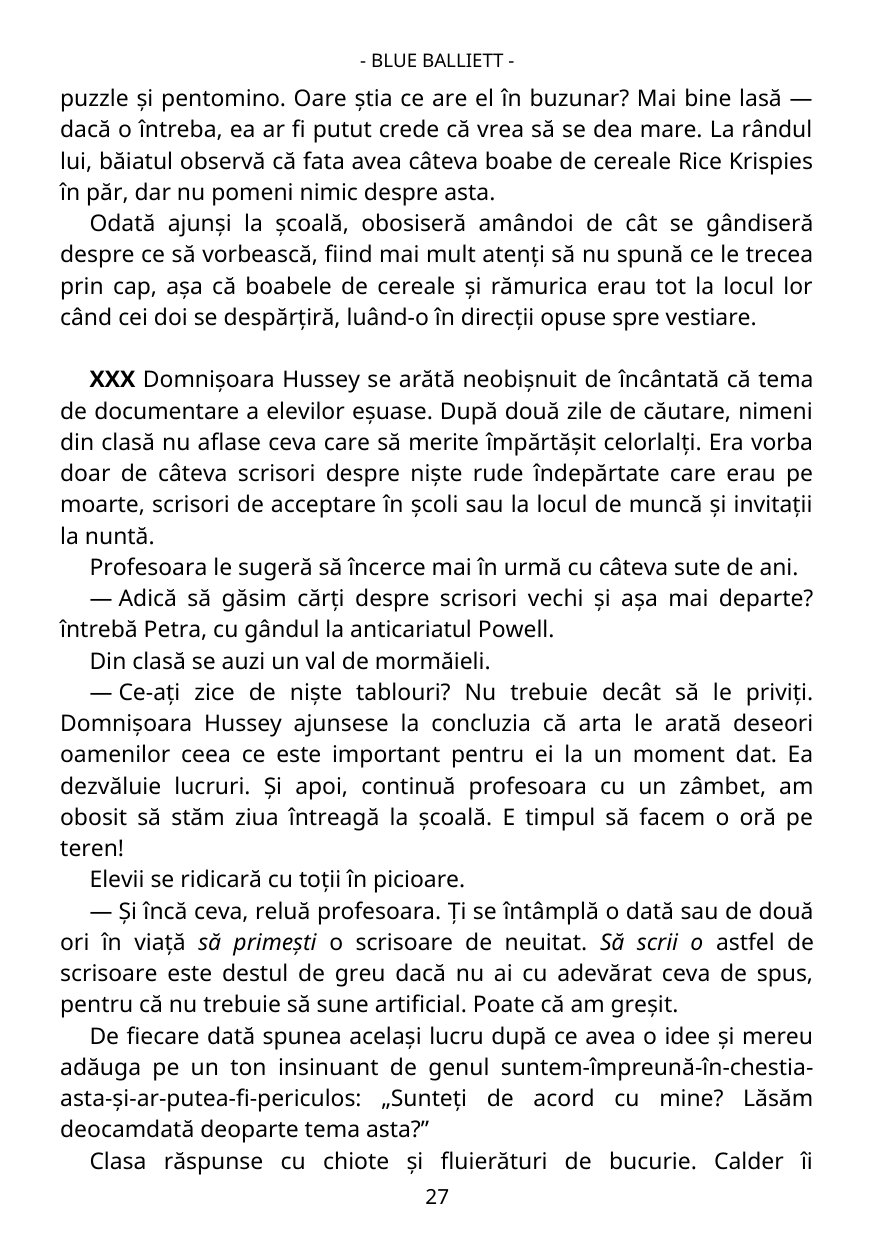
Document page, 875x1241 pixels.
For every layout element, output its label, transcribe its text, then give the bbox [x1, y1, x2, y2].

text — Şi încă ceva, reluă profesoara. Ţi se întâmplă o dată sau de două ori în viaţă să primeşti o scrisoare de neuitat. Să scrii o astfel de scrisoare este destul de greu dacă nu ai cu adevărat ceva de spus, pentru că nu trebuie să sune artificial. Poate că am greşit. [60, 895, 814, 1020]
text Odată ajunşi la şcoală, obosiseră amândoi de cât se gândiseră despre ce să vorbească, fiind mai mult atenţi să nu spună ce le trecea prin cap, aşa că boabele de cereale şi rămurica erau tot la locul lor când cei doi se despărţiră, luând-o în direcţii opuse spre vestiare. [60, 207, 814, 332]
text De fiecare dată spunea acelaşi lucru după ce avea o idee şi mereu adăuga pe un ton insinuant de genul suntem-împreună-în-chestia-asta-şi-ar-putea-fi-periculos: „Sunteţi de acord cu mine? Lăsăm deocamdată deoparte tema asta?” [60, 1020, 814, 1145]
text Profesoara le sugeră să încerce mai în urmă cu câteva sute de ani. [60, 551, 814, 582]
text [60, 1145, 814, 1176]
text — Ce-aţi zice de nişte tablouri? Nu trebuie decât să le priviţi. Domnişoara Hussey ajunsese la concluzia că arta le arată deseori oamenilor ceea ce este important pentru ei la un moment dat. Ea dezvăluie lucruri. Şi apoi, continuă profesoara cu un zâmbet, am obosit să stăm ziua întreagă la şcoală. E timpul să facem o oră pe teren! [60, 676, 814, 863]
text — Adică să găsim cărţi despre scrisori vechi şi aşa mai departe? întrebă Petra, cu gândul la anticariatul Powell. [60, 582, 814, 645]
text Din clasă se auzi un val de mormăieli. [60, 645, 814, 676]
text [60, 82, 814, 207]
text XXX Domnişoara Hussey se arătă neobişnuit de încântată că tema de documentare a elevilor eşuase. După două zile de căutare, nimeni din clasă nu aflase ceva care să merite împărtăşit celorlalţi. Era vorba doar de câteva scrisori despre nişte rude îndepărtate care erau pe moarte, scrisori de acceptare în şcoli sau la locul de muncă şi invitaţii la nuntă. [60, 363, 814, 551]
text Elevii se ridicară cu toţii în picioare. [60, 863, 814, 895]
